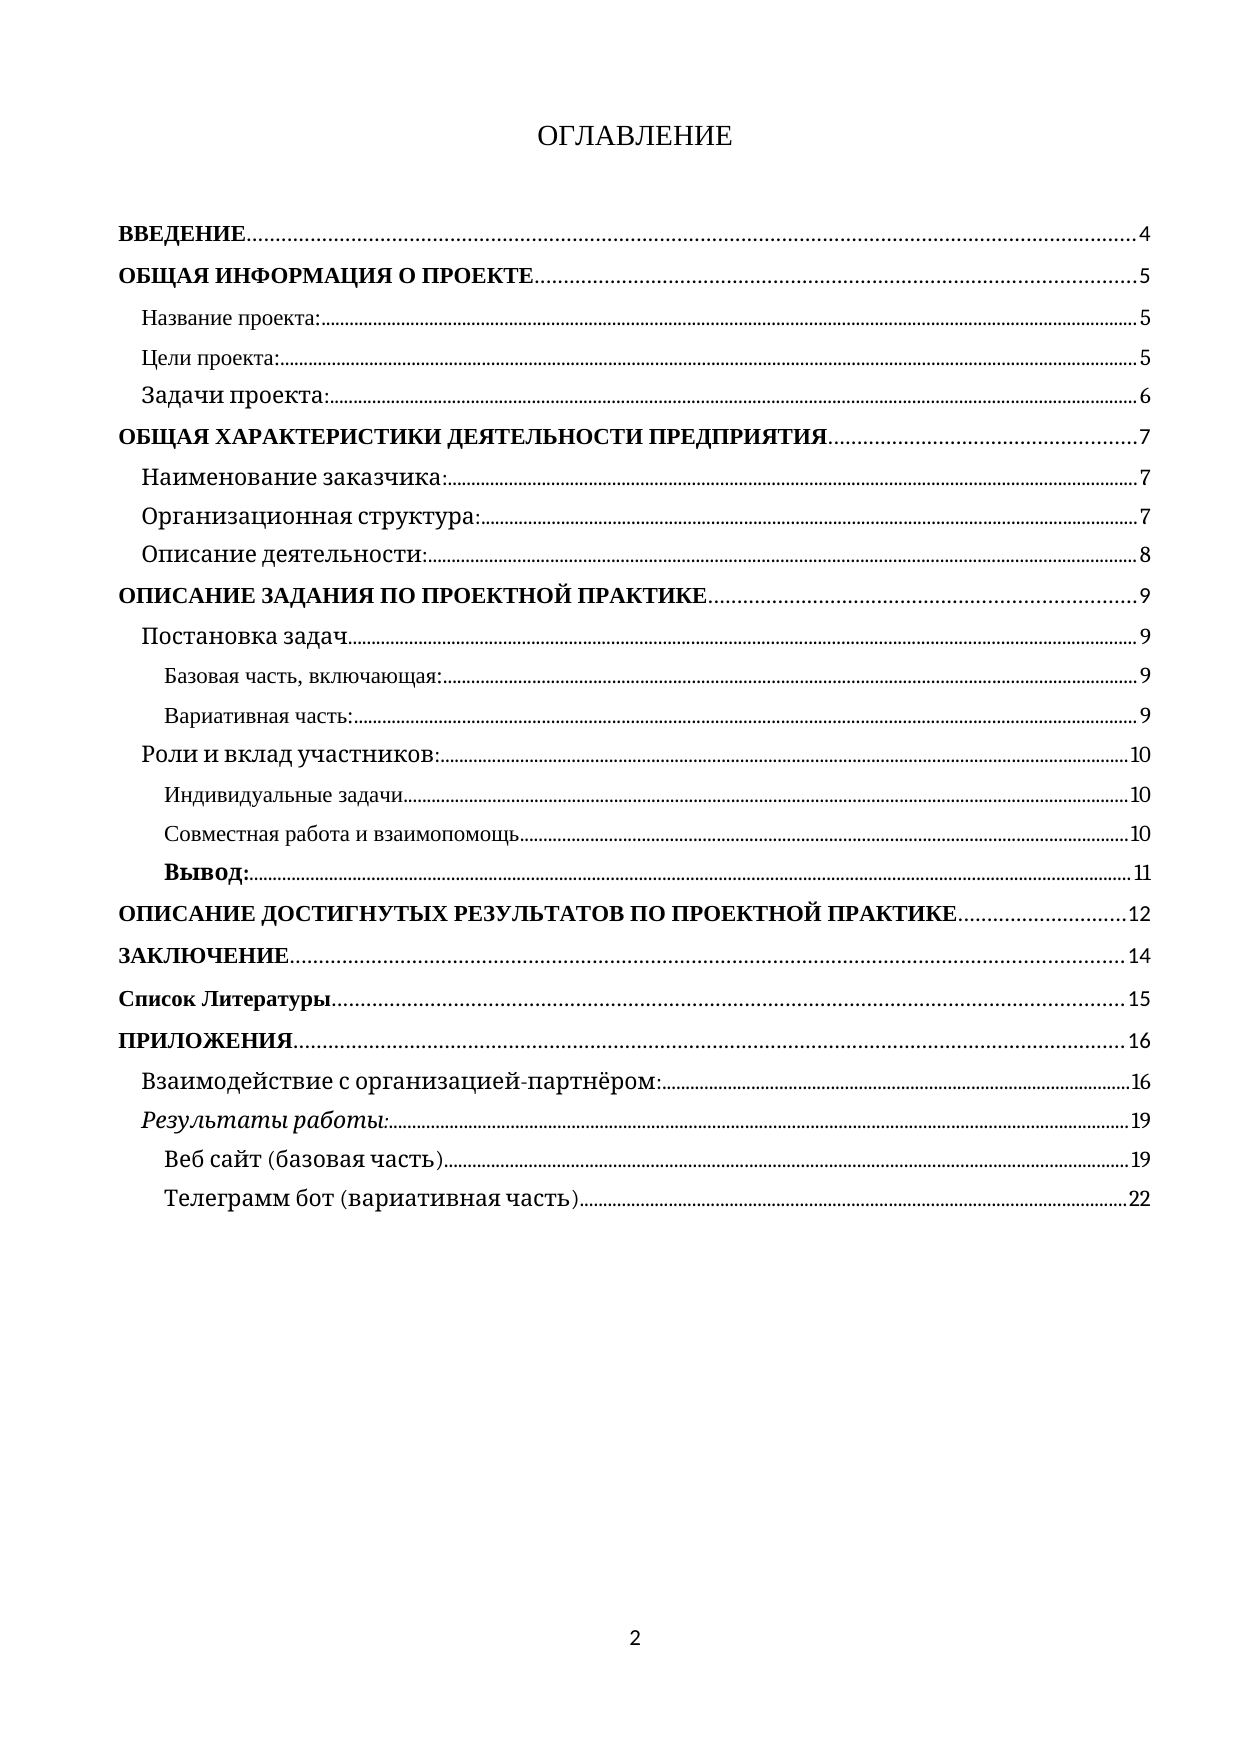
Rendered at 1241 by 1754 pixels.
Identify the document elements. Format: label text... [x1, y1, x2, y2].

text Название проекта: 5 [141, 304, 1152, 331]
text Постановка задач 9 [141, 624, 1152, 650]
text Вывод: 11 [164, 860, 1152, 886]
text Задачи проекта: 6 [141, 383, 1152, 409]
text Цели проекта: 5 [141, 343, 1152, 371]
text Список Литературы 15 [118, 984, 1152, 1012]
text ОБЩАЯ ИНФОРМАЦИЯ О ПРОЕКТЕ 5 [118, 261, 1152, 289]
text ОПИСАНИЕ ЗАДАНИЯ ПО ПРОЕКТНОЙ ПРАКТИКЕ 9 [118, 581, 1152, 609]
text Веб сайт (базовая часть) 19 [164, 1147, 1152, 1173]
text ОПИСАНИЕ ДОСТИГНУТЫХ РЕЗУЛЬТАТОВ ПО ПРОЕКТНОЙ ПРАКТИКЕ 12 [118, 899, 1152, 927]
text ПРИЛОЖЕНИЯ 16 [118, 1026, 1152, 1054]
text Организационная структура: 7 [141, 503, 1152, 530]
text ОГЛАВЛЕНИЕ [118, 118, 1152, 152]
text Совместная работа и взаимопомощь 10 [164, 820, 1152, 847]
text Описание деятельности: 8 [141, 542, 1152, 569]
text Базовая часть, включающая: 9 [164, 663, 1152, 690]
text Индивидуальные задачи 10 [164, 781, 1152, 808]
text ОБЩАЯ ХАРАКТЕРИСТИКИ ДЕЯТЕЛЬНОСТИ ПРЕДПРИЯТИЯ 7 [118, 422, 1152, 450]
text Вариативная часть: 9 [164, 702, 1152, 729]
text ВВЕДЕНИЕ 4 [118, 219, 1152, 247]
text Роли и вклад участников: 10 [141, 742, 1152, 768]
text Результаты работы: 19 [141, 1108, 1152, 1134]
text Взаимодействие с организацией-партнёром: 16 [141, 1069, 1152, 1095]
text Наименование заказчика: 7 [141, 464, 1152, 491]
text ЗАКЛЮЧЕНИЕ 14 [118, 941, 1152, 969]
text Телеграмм бот (вариативная часть) 22 [164, 1186, 1152, 1212]
